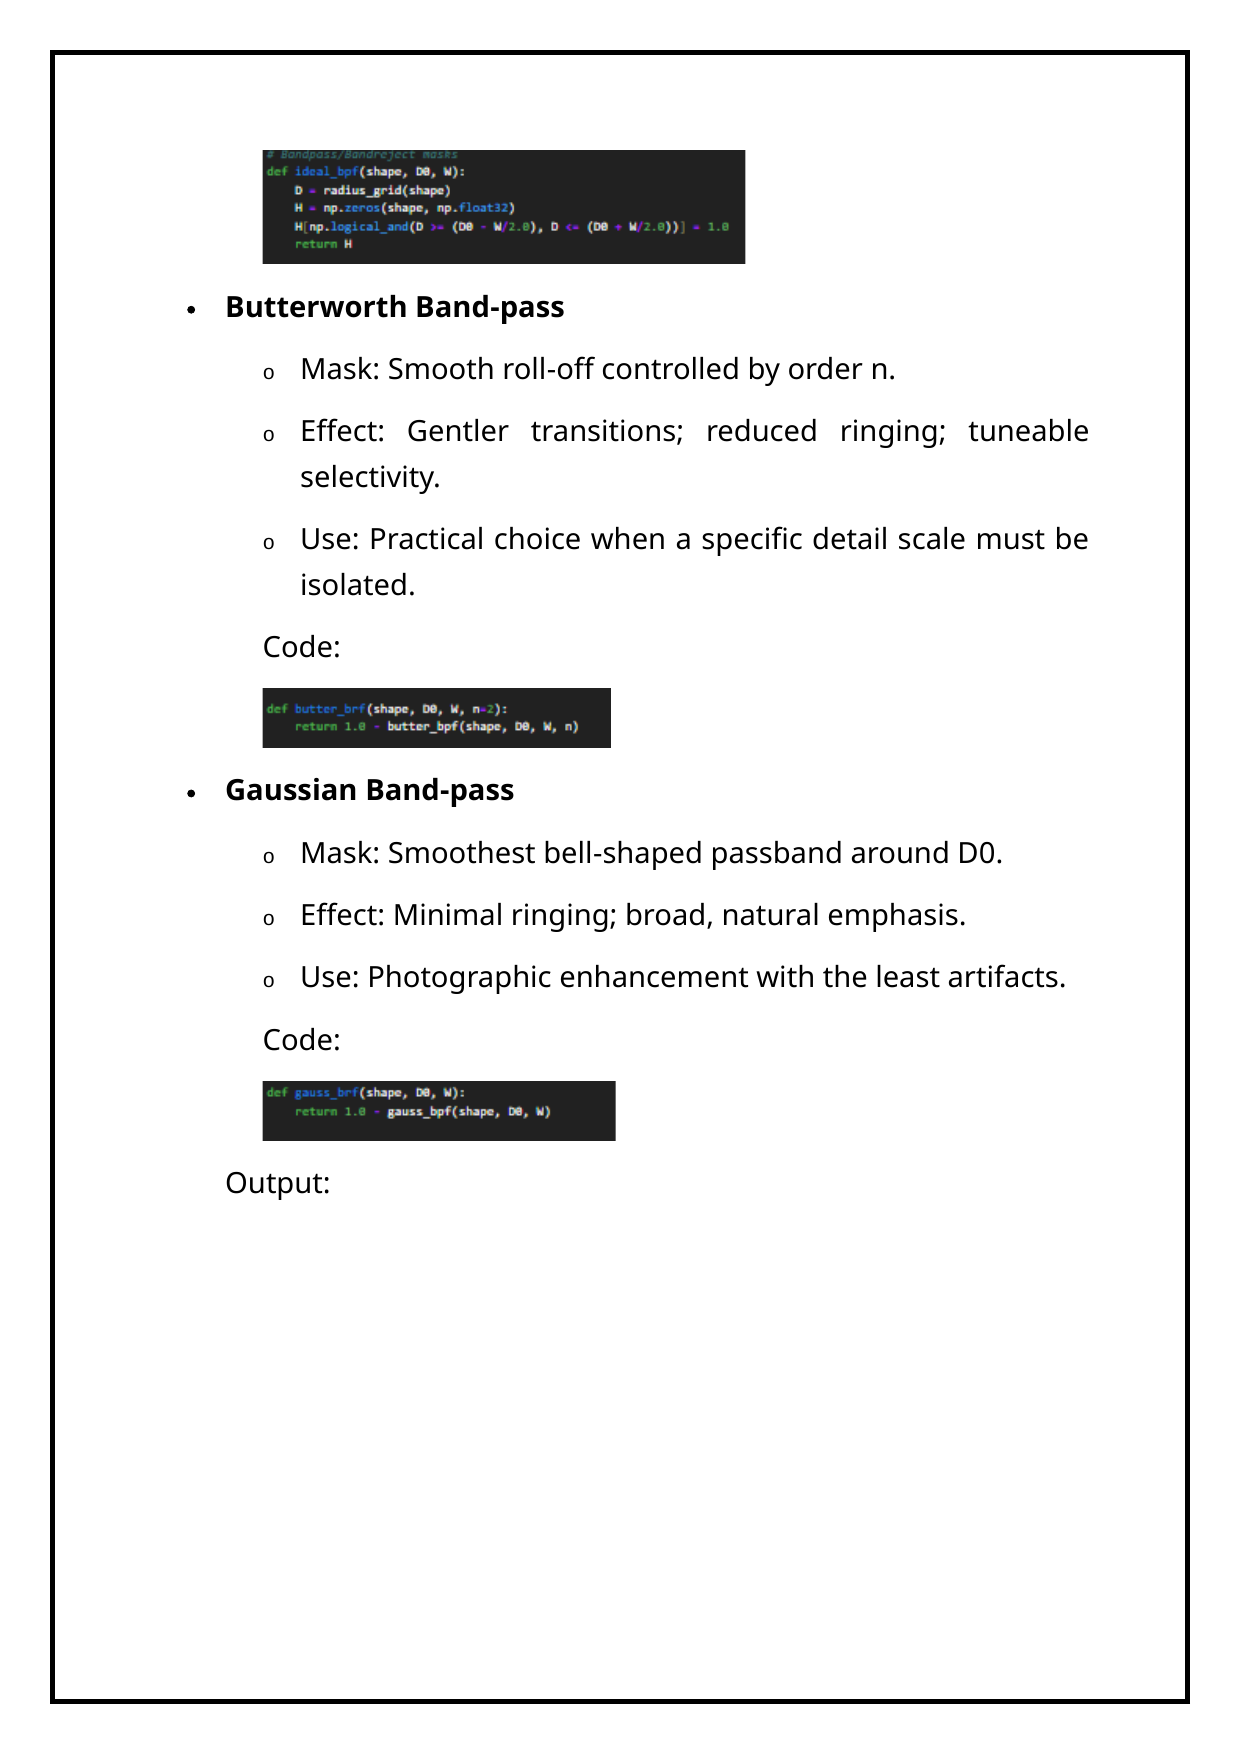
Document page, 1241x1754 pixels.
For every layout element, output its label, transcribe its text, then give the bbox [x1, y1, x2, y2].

list Mask: Smoothest bell-shaped passband around D0. [262, 832, 1090, 872]
list Use: Practical choice when a specific detail scale must be isolated. [262, 518, 1090, 604]
list Use: Photographic enhancement with the least artifacts. [262, 957, 1090, 996]
picture [262, 688, 611, 748]
text Code: [262, 626, 1090, 666]
text Output: [150, 1162, 1090, 1202]
list Mask: Smooth roll-off controlled by order n. [262, 348, 1090, 388]
list Effect: Gentler transitions; reduced ringing; tuneable selectivity. [262, 410, 1090, 496]
list Gaussian Band-pass [187, 770, 1090, 809]
picture [262, 150, 746, 264]
list Butterworth Band-pass [187, 286, 1090, 326]
list Effect: Minimal ringing; broad, natural emphasis. [262, 894, 1090, 934]
picture [262, 1081, 616, 1141]
text Code: [262, 1019, 1090, 1058]
